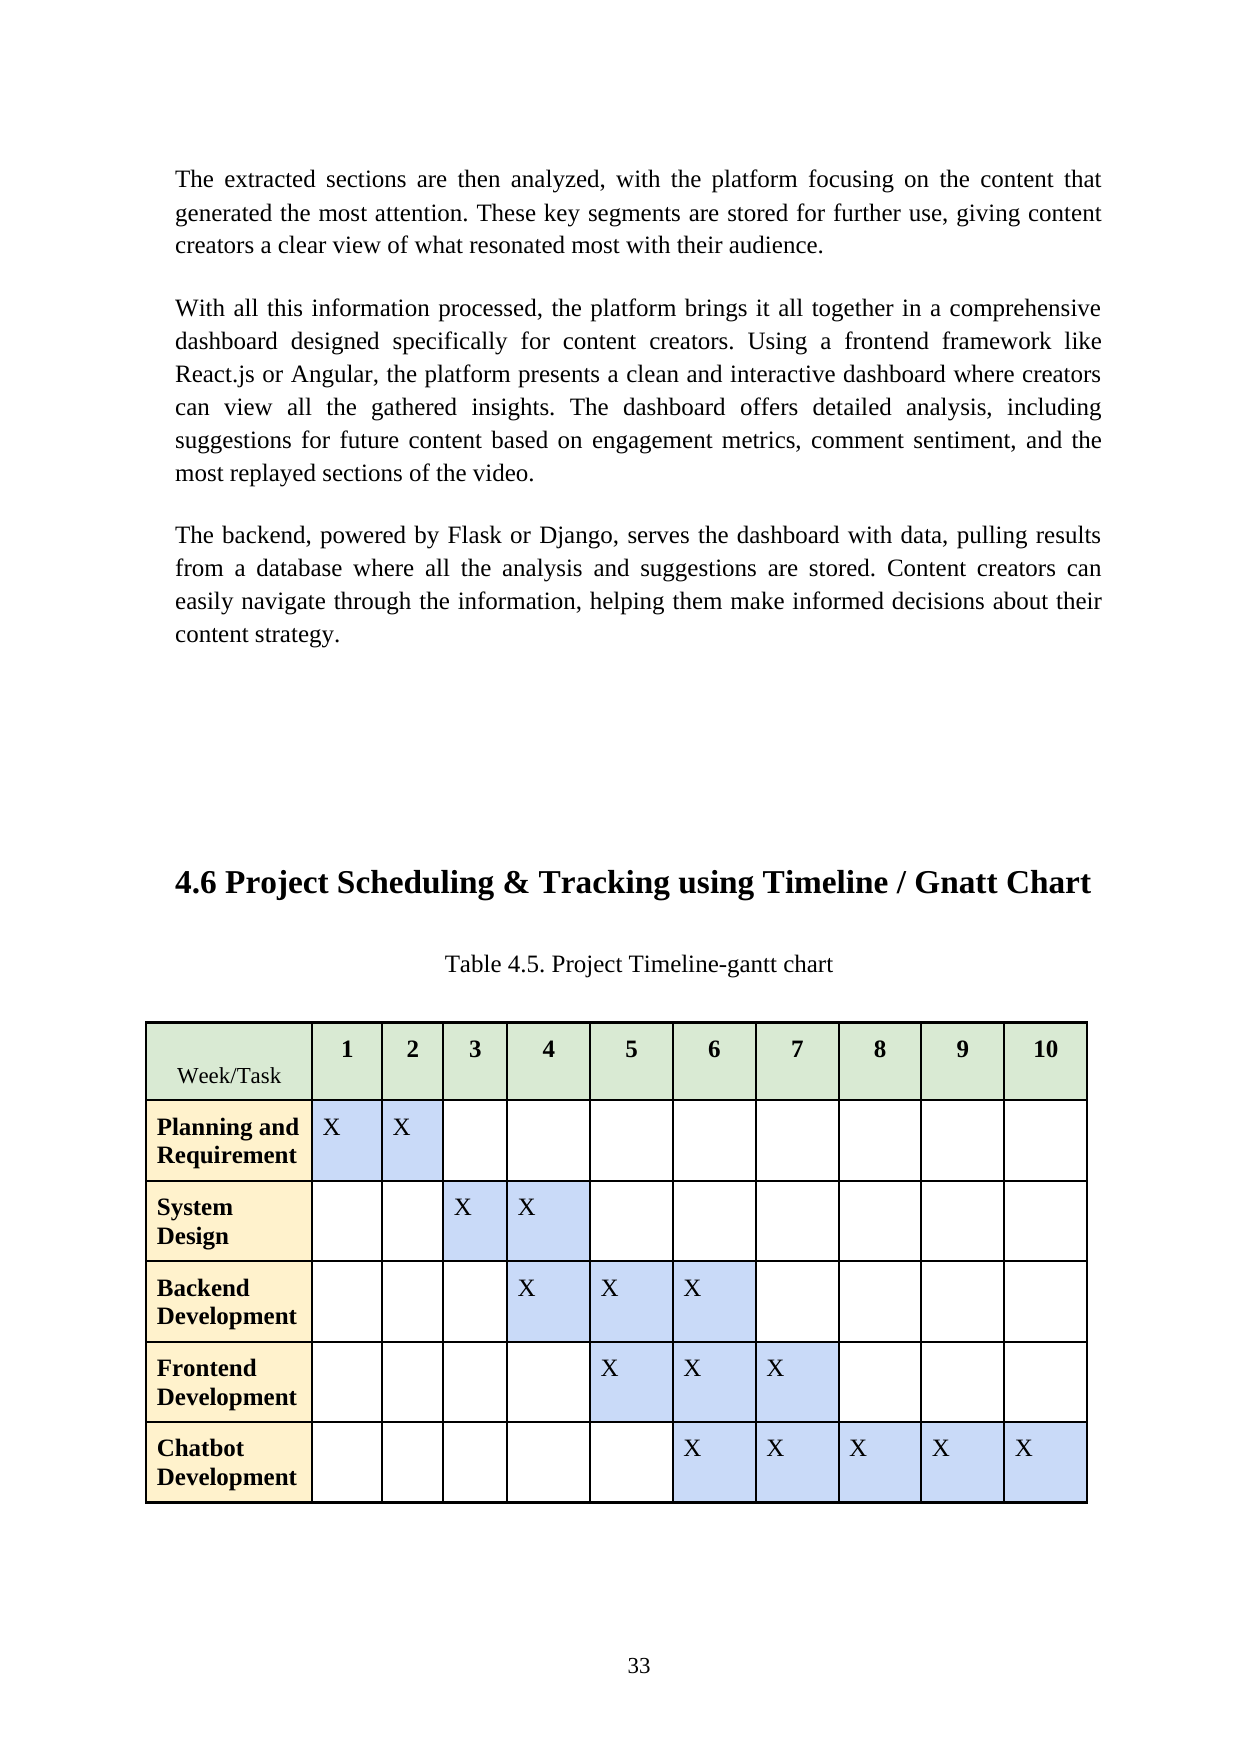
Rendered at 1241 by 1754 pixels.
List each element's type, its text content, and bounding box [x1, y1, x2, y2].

text The extracted sections are then analyzed, with the platform focusing on the content that generated the most attention. These key segments are stored for further use, giving content creators a clear view of what resonated most with their audience. [175, 164, 1103, 259]
text The backend, powered by Flask or Django, serves the dashboard with data, pulling results from a database where all the analysis and suggestions are stored. Content creators can easily navigate through the information, helping them make informed decisions about their content strategy. [175, 520, 1103, 648]
text With all this information processed, the platform brings it all together in a comprehensive dashboard designed specifically for content creators. Using a frontend framework like React.js or Angular, the platform presents a clean and interactive dashboard where creators can view all the gathered insights. The dashboard offers detailed analysis, including suggestions for future content based on engagement metrics, comment sentiment, and the most replayed sections of the video. [175, 293, 1103, 487]
text Table 4.5. Project Timeline-gantt chart [175, 949, 1103, 978]
text 4.6 Project Scheduling & Tracking using Timeline / Gnatt Chart [175, 863, 1103, 901]
